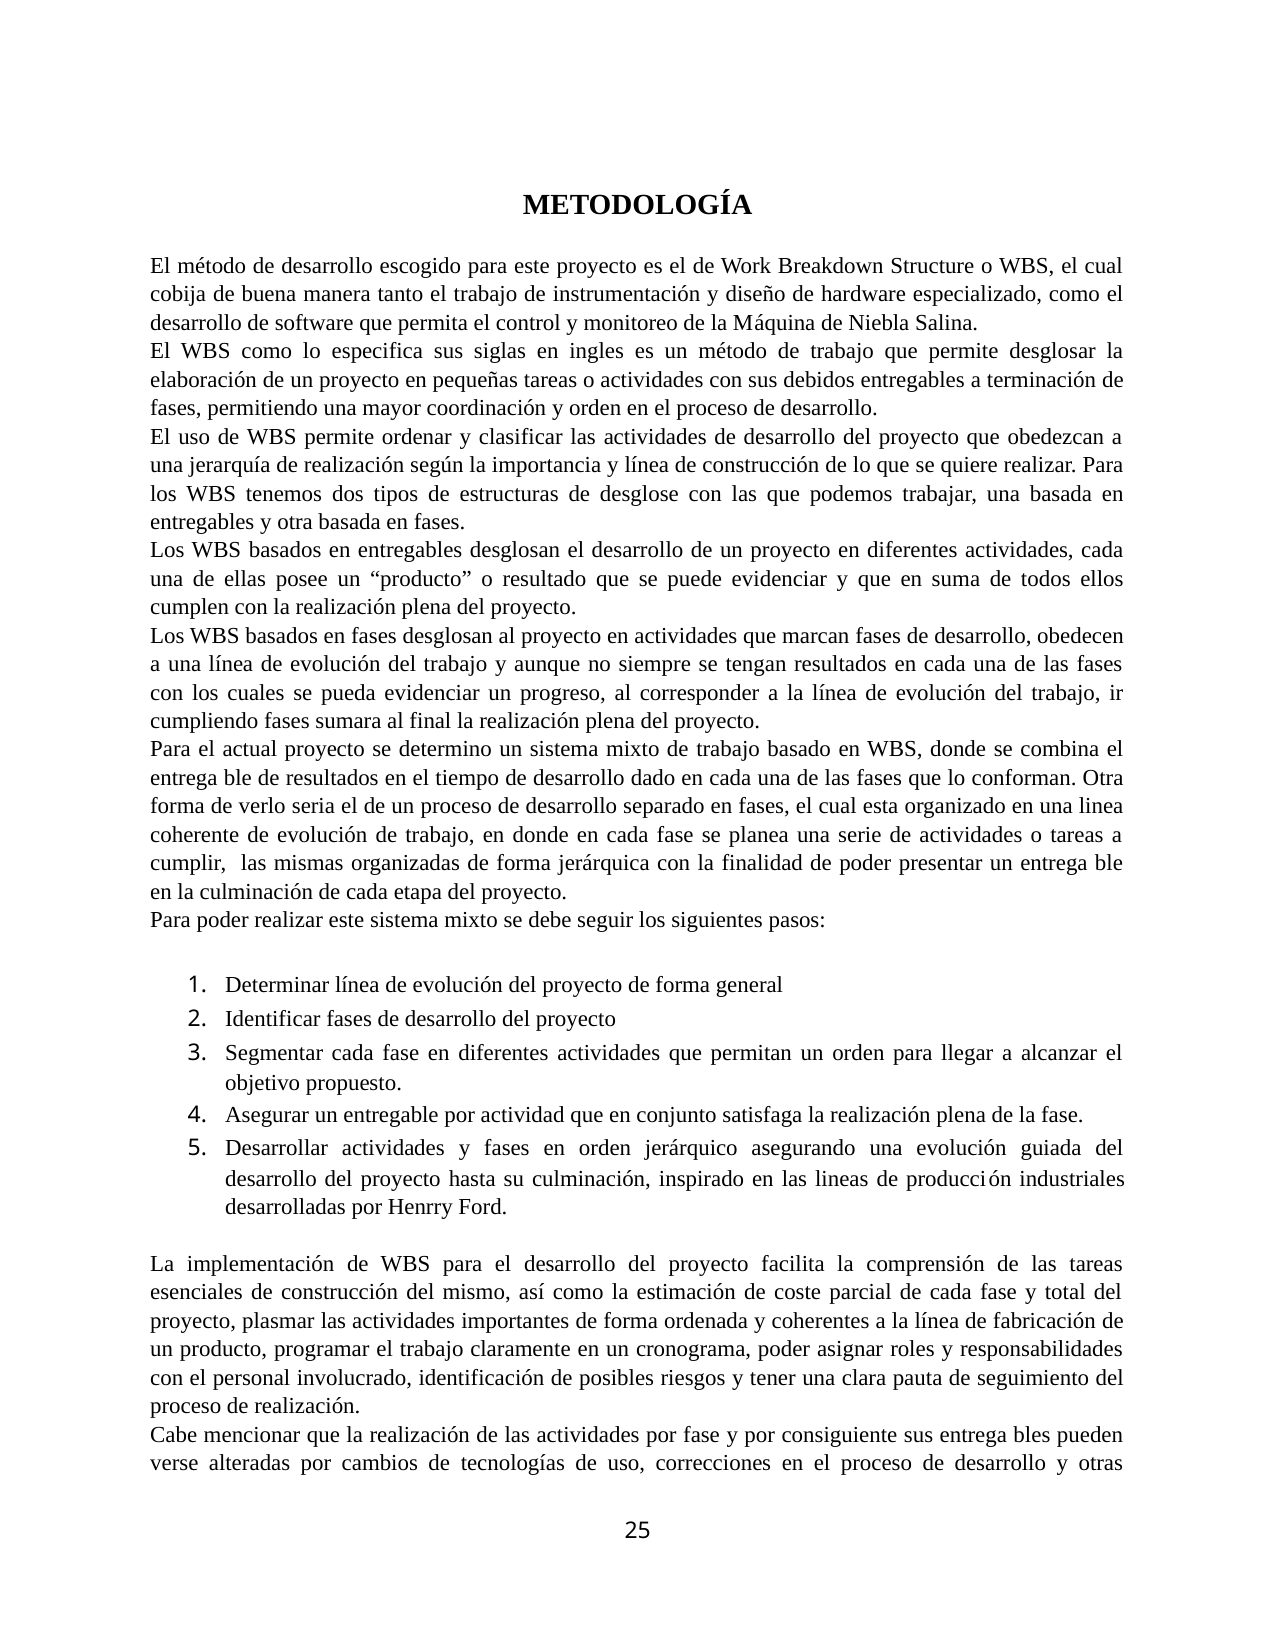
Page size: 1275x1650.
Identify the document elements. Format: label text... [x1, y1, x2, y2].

text La implementación de WBS para el desarrollo del proyecto facilita la comprensión de las tareas esenciales de construcción del mismo, así como la estimación de coste parcial de cada fase y total del proyecto, plasmar las actividades importantes de forma ordenada y coherentes a la línea de fabricación de un producto, programar el trabajo claramente en un cronograma, poder asignar roles y responsabilidades con el personal involucrado, identificación de posibles riesgos y tener una clara pauta de seguimiento del proceso de realización. [150, 1250, 1125, 1418]
text El método de desarrollo escogido para este proyecto es el de Work Breakdown Structure o WBS, el cual cobija de buena manera tanto el trabajo de instrumentación y diseño de hardware especializado, como el desarrollo de software que permita el control y monitoreo de la Máquina de Niebla Salina. [150, 252, 1125, 335]
text Para poder realizar este sistema mixto se debe seguir los siguientes pasos: [150, 906, 1125, 932]
list Determinar línea de evolución del proyecto de forma general [187, 968, 1125, 999]
text El uso de WBS permite ordenar y clasificar las actividades de desarrollo del proyecto que obedezcan a una jerarquía de realización según la importancia y línea de construcción de lo que se quiere realizar. Para los WBS tenemos dos tipos de estructuras de desglose con las que podemos trabajar, una basada en entregables y otra basada en fases. [150, 423, 1125, 534]
subtitle METODOLOGÍA [150, 187, 1125, 221]
text Para el actual proyecto se determino un sistema mixto de trabajo basado en WBS, donde se combina el entrega ble de resultados en el tiempo de desarrollo dado en cada una de las fases que lo conforman. Otra forma de verlo seria el de un proceso de desarrollo separado en fases, el cual esta organizado en una linea coherente de evolución de trabajo, en donde en cada fase se planea una serie de actividades o tareas a cumplir, las mismas organizadas de forma jerárquica con la finalidad de poder presentar un entrega ble en la culminación de cada etapa del proyecto. [150, 736, 1125, 904]
list Identificar fases de desarrollo del proyecto [187, 1002, 1125, 1033]
list Desarrollar actividades y fases en orden jerárquico asegurando una evolución guiada del desarrollo del proyecto hasta su culminación, inspirado en las lineas de producción industriales desarrolladas por Henrry Ford. [187, 1131, 1125, 1219]
list Segmentar cada fase en diferentes actividades que permitan un orden para llegar a alcanzar el objetivo propuesto. [187, 1036, 1125, 1096]
list Asegurar un entregable por actividad que en conjunto satisfaga la realización plena de la fase. [187, 1098, 1125, 1129]
text Los WBS basados en entregables desglosan el desarrollo de un proyecto en diferentes actividades, cada una de ellas posee un “producto” o resultado que se puede evidenciar y que en suma de todos ellos cumplen con la realización plena del proyecto. [150, 536, 1125, 620]
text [150, 1421, 1125, 1475]
text El WBS como lo especifica sus siglas en ingles es un método de trabajo que permite desglosar la elaboración de un proyecto en pequeñas tareas o actividades con sus debidos entregables a terminación de fases, permitiendo una mayor coordinación y orden en el proceso de desarrollo. [150, 337, 1125, 421]
text Los WBS basados en fases desglosan al proyecto en actividades que marcan fases de desarrollo, obedecen a una línea de evolución del trabajo y aunque no siempre se tengan resultados en cada una de las fases con los cuales se pueda evidenciar un progreso, al corresponder a la línea de evolución del trabajo, ir cumpliendo fases sumara al final la realización plena del proyecto. [150, 622, 1125, 733]
